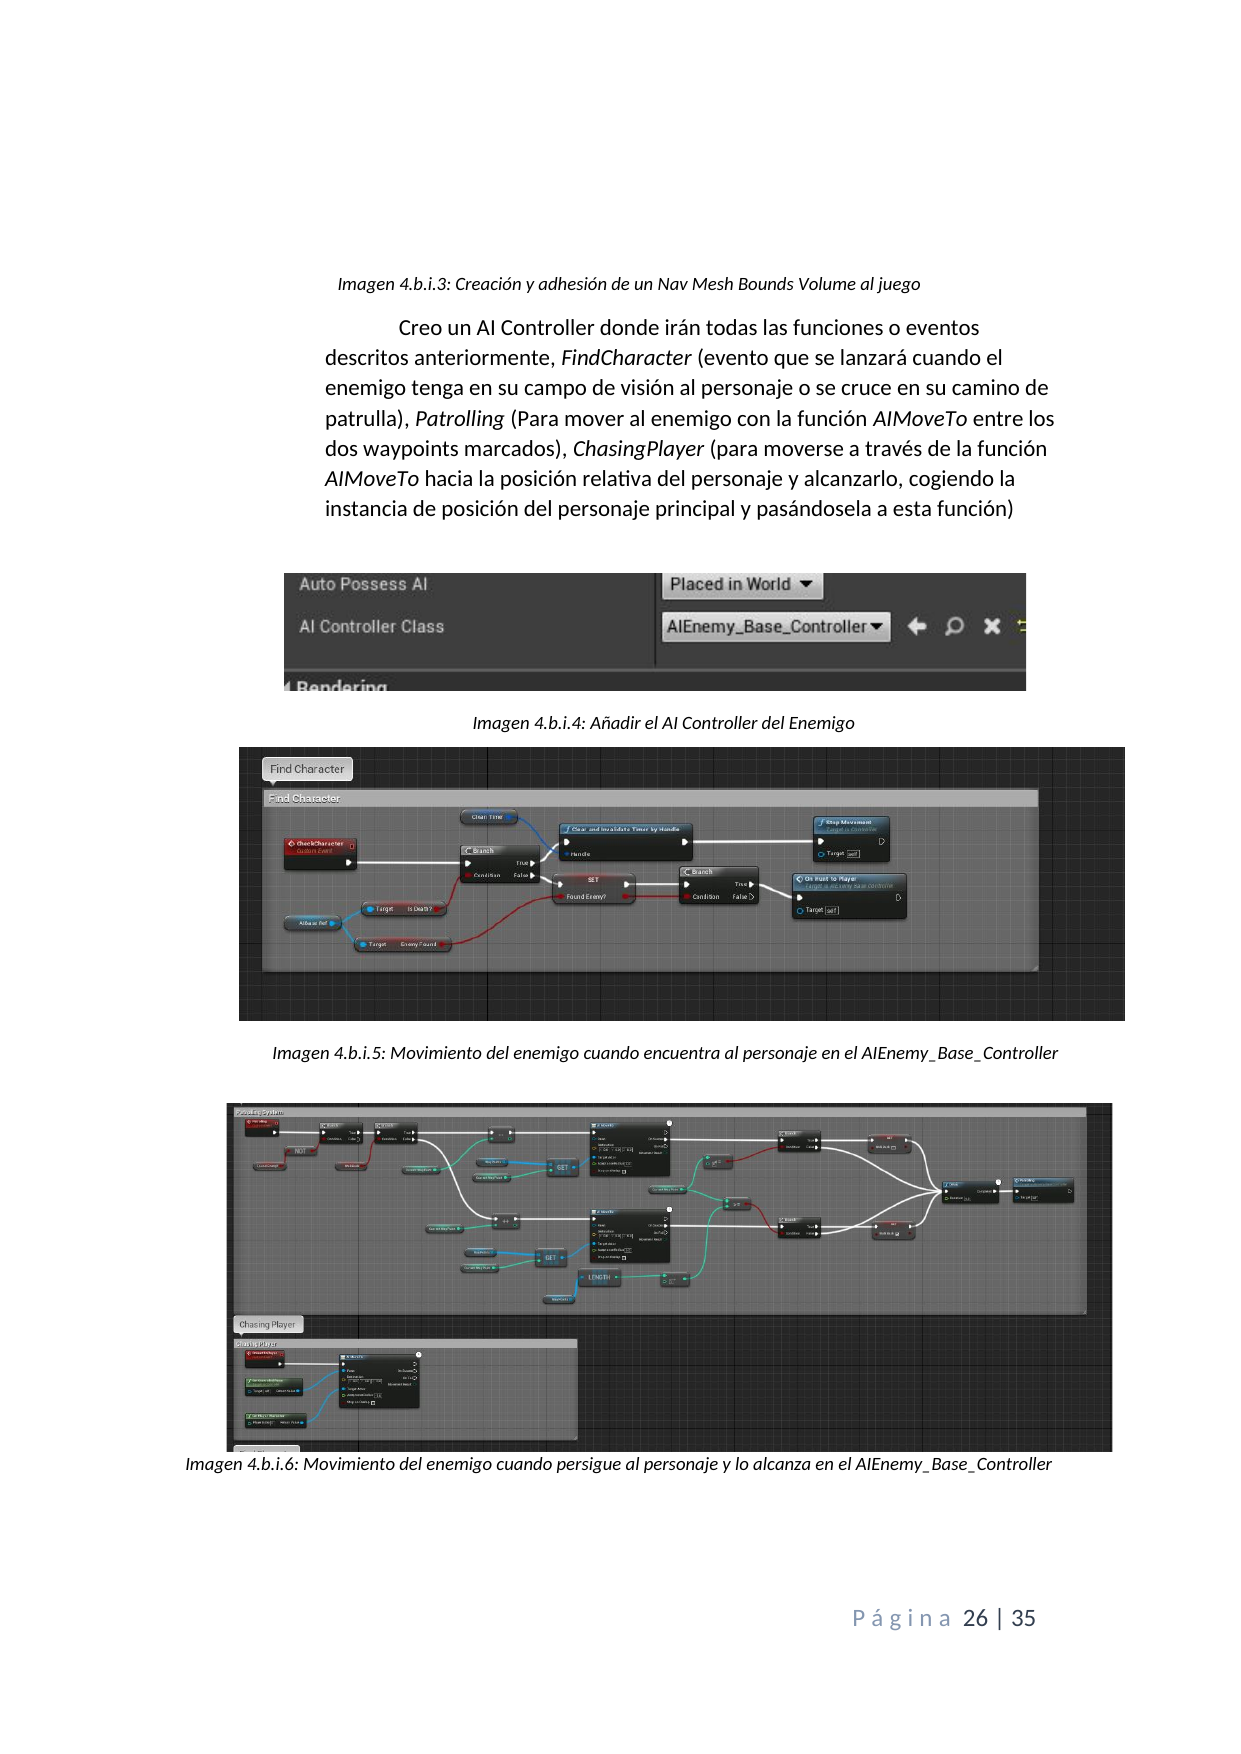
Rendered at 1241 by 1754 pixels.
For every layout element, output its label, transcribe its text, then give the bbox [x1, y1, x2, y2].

picture [239, 747, 1125, 1021]
picture [226, 1103, 1113, 1452]
text Imagen 4.b.i.3: Creación y adhesión de un Nav Mesh Bounds Volume al juego [325, 272, 1063, 294]
text Creo un AI Controller donde irán todas las funciones o eventos descritos anteriormente, FindCharacter (evento que se lanzará cuando el enemigo tenga en su campo de visión al personaje o se cruce en su camino de patrulla), Patrolling (Para mover al enemigo con la función AIMoveTo entre los dos waypoints marcados), ChasingPlayer (para moverse a través de la función AIMoveTo hacia la posición relativa del personaje y alcanzarlo, cogiendo la instancia de posición del personaje principal y pasándosela a esta función) [325, 313, 1063, 522]
text Imagen 4.b.i.4: Añadir el AI Controller del Enemigo [398, 629, 1063, 734]
picture [284, 573, 1027, 691]
